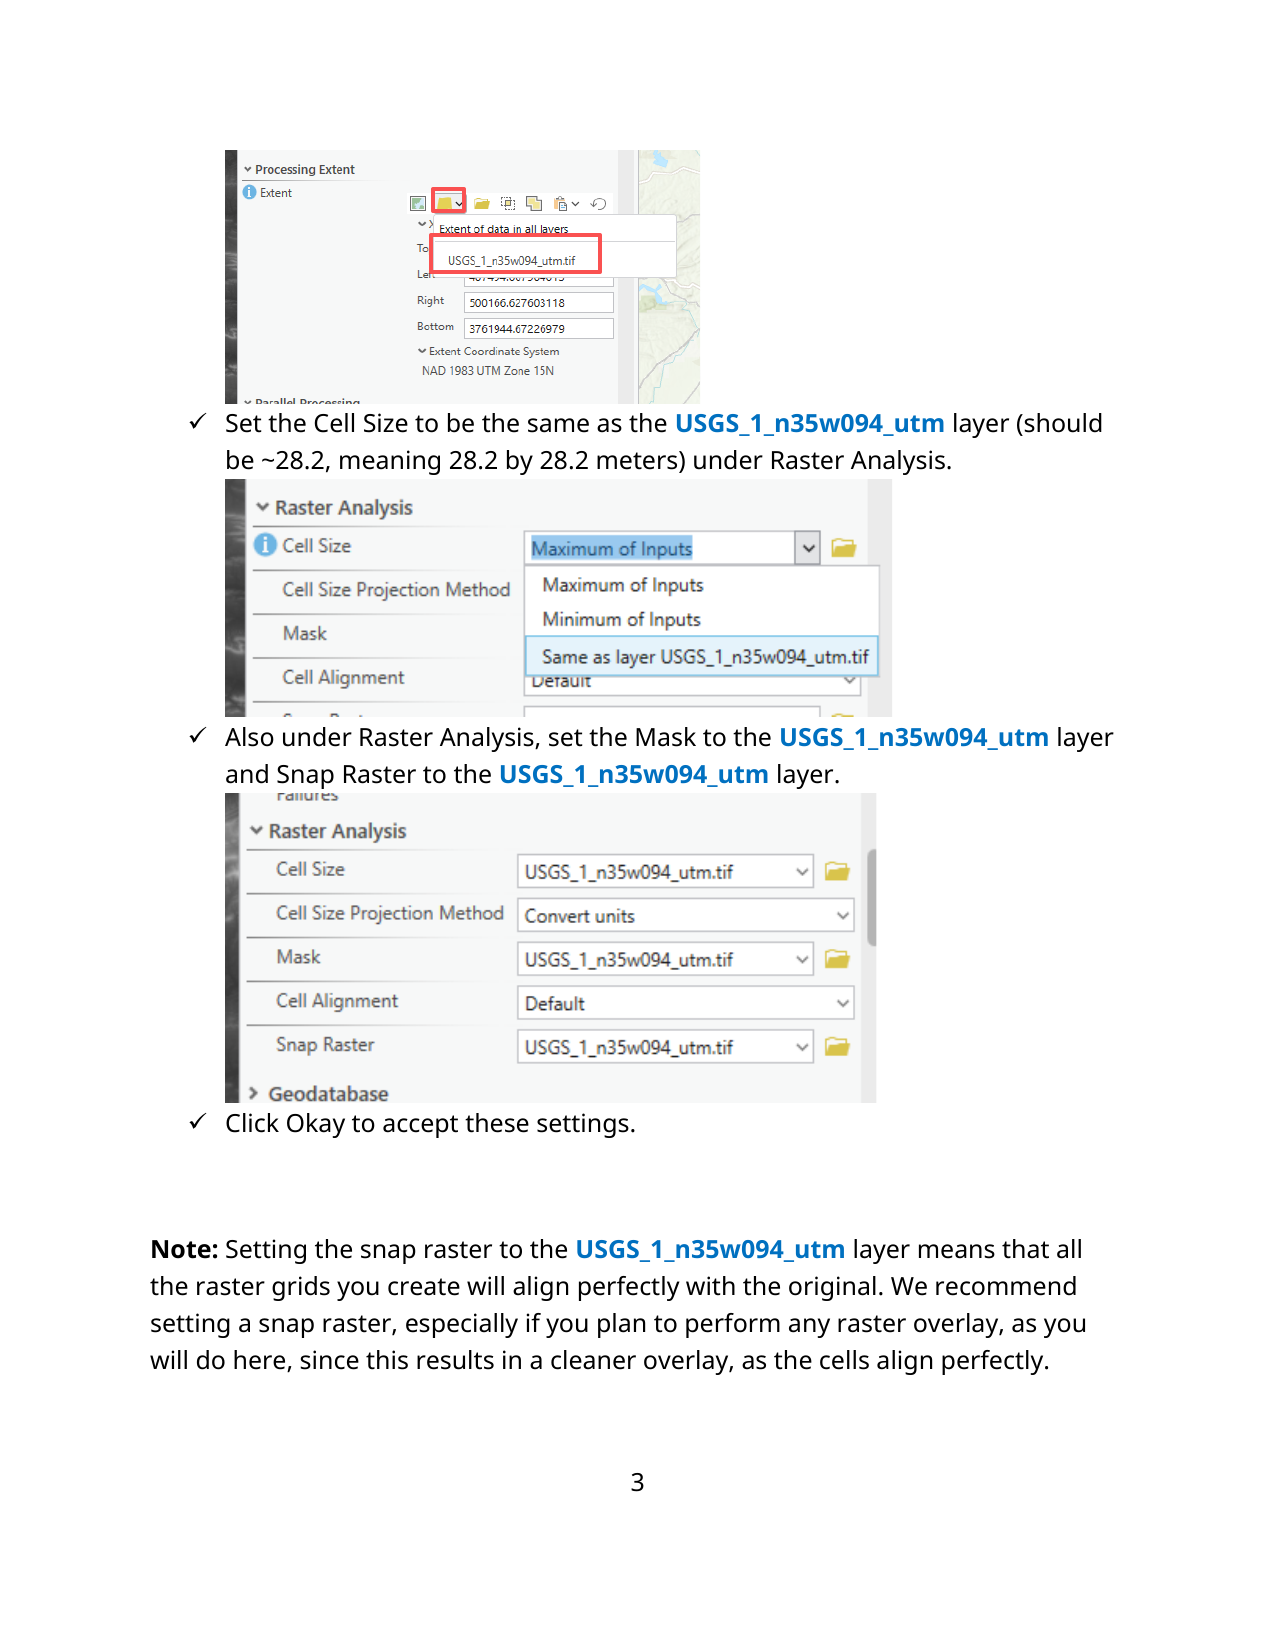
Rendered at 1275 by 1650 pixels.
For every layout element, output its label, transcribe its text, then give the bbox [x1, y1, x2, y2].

list Also under Raster Analysis, set the Mask to the USGS_1_n35w094_utm layer and Snap Raster to the USGS_1_n35w094_utm layer. [187, 720, 1126, 791]
picture [225, 479, 893, 717]
picture [225, 793, 877, 1103]
list Click Okay to accept these settings. [187, 1105, 1126, 1139]
list Set the Cell Size to be the same as the USGS_1_n35w094_utm layer (should be ~28.2, meaning 28.2 by 28.2 meters) under Raster Analysis. [187, 406, 1126, 477]
picture [225, 150, 700, 404]
text Note: Setting the snap raster to the USGS_1_n35w094_utm layer means that all the raster grids you create will align perfectly with the original. We recommend setting a snap raster, especially if you plan to perform any raster overlay, as you will do here, since this results in a cleaner overlay, as the cells align perfectly. [150, 1232, 1126, 1376]
